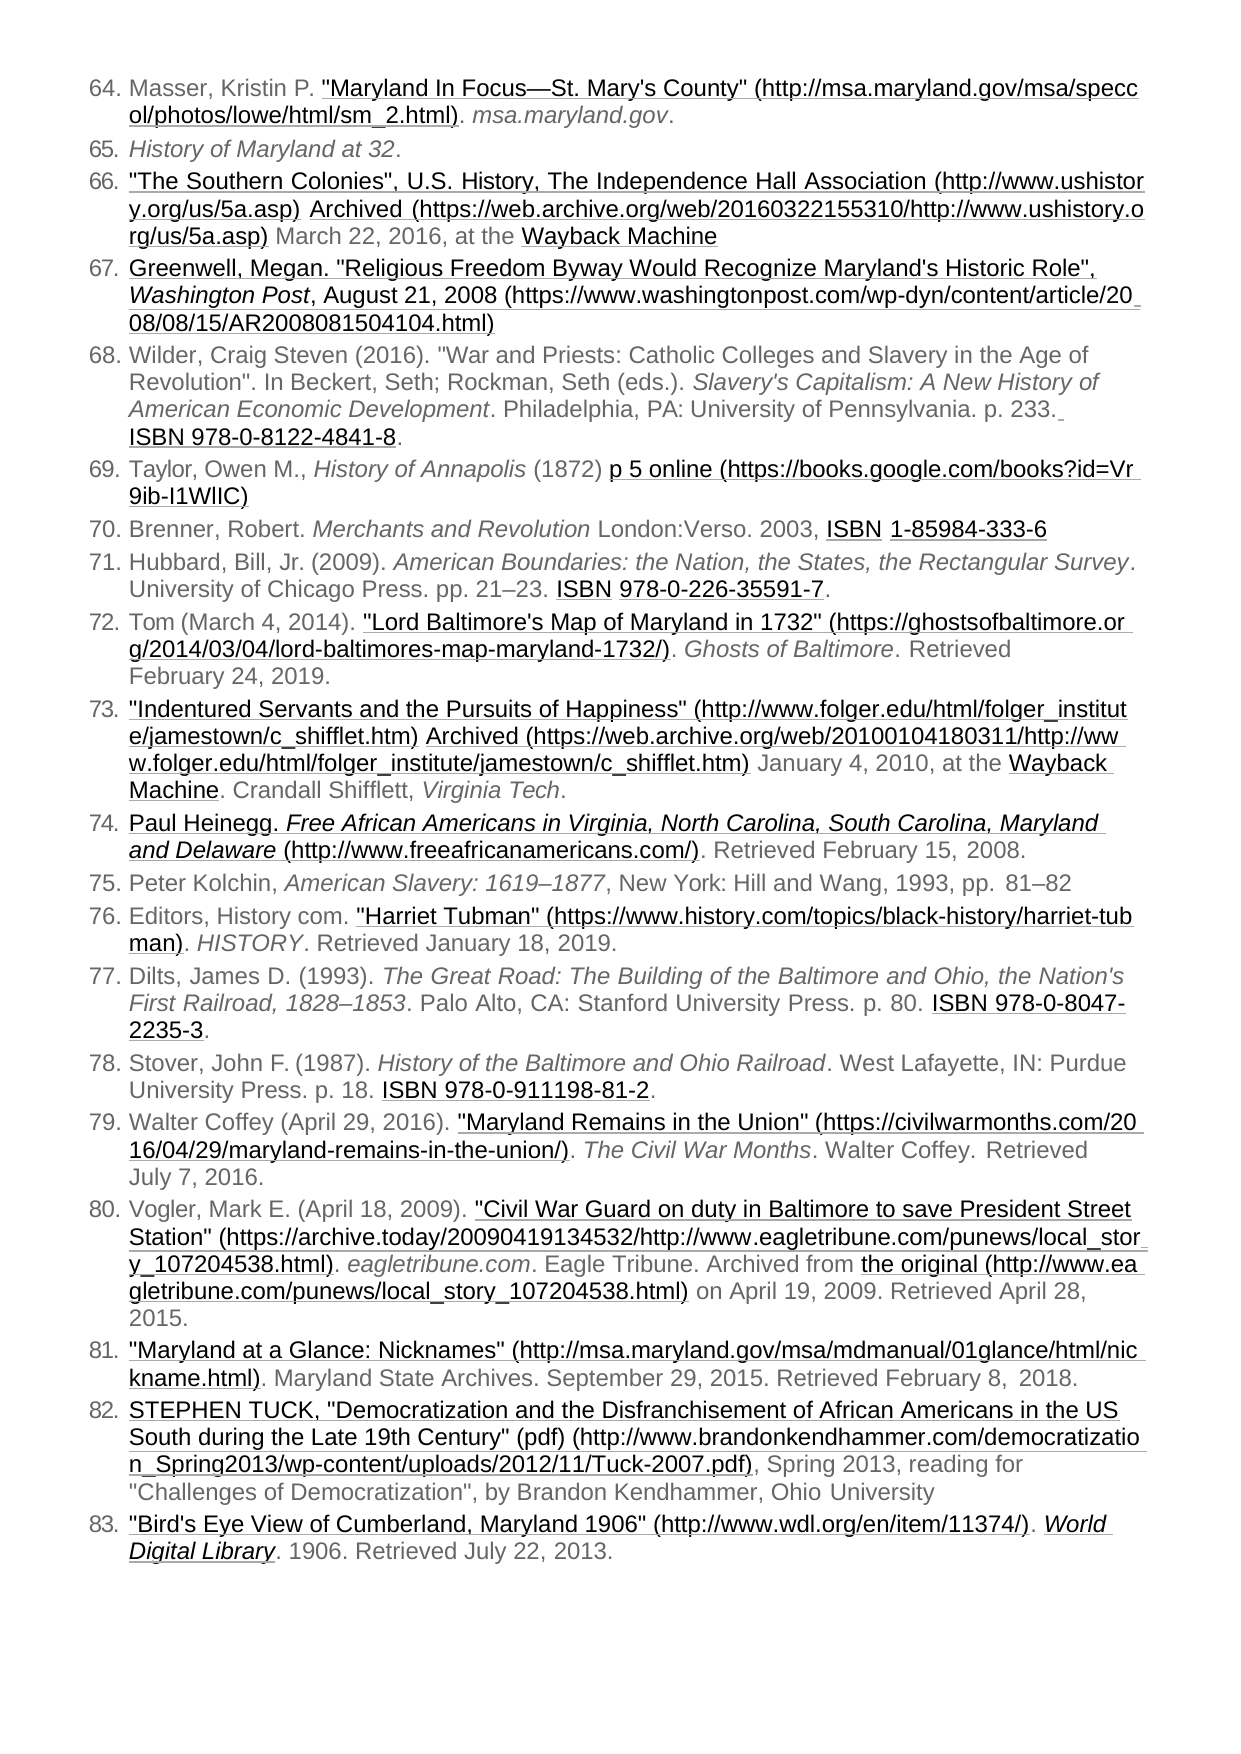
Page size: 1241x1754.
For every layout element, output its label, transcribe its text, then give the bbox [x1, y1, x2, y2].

list Paul Heinegg. Free African Americans in Virginia, North Carolina, South Carolina, Maryland and Delaware (http://www.freeafricanamericans.com/). Retrieved February 15, 2008. [88, 809, 1108, 863]
list Greenwell, Megan. "Religious Freedom Byway Would Recognize Maryland's Historic Role", Washington Post, August 21, 2008 (https://www.washingtonpost.com/wp-dyn/content/article/20 08/08/15/AR2008081504104.html) [88, 255, 1141, 336]
list Masser, Kristin P. "Maryland In Focus—St. Mary's County" (http://msa.maryland.gov/msa/specc ol/photos/lowe/html/sm_2.html). msa.maryland.gov. [88, 75, 1145, 129]
list Vogler, Mark E. (April 18, 2009). "Civil War Guard on duty in Baltimore to save President Street Station" (https://archive.today/20090419134532/http://www.eagletribune.com/punews/local_stor y_107204538.html). eagletribune.com. Eagle Tribune. Archived from the original (http://www.ea gletribune.com/punews/local_story_107204538.html) on April 19, 2009. Retrieved April 28, 2015. [88, 1196, 1149, 1332]
list Hubbard, Bill, Jr. (2009). American Boundaries: the Nation, the States, the Rectangular Survey. University of Chicago Press. pp. 21–23. ISBN 978-0-226-35591-7. [88, 549, 1146, 603]
list Peter Kolchin, American Slavery: 1619–1877, New York: Hill and Wang, 1993, pp. 81–82 [88, 869, 1178, 897]
list Dilts, James D. (1993). The Great Road: The Building of the Baltimore and Ohio, the Nation's First Railroad, 1828–1853. Palo Alto, CA: Stanford University Press. p. 80. ISBN 978-0-8047- 2235-3. [88, 962, 1126, 1044]
list "Maryland at a Glance: Nicknames" (http://msa.maryland.gov/msa/mdmanual/01glance/html/nic kname.html). Maryland State Archives. September 29, 2015. Retrieved February 8, 2018. [88, 1337, 1148, 1391]
list Brenner, Robert. Merchants and Revolution London:Verso. 2003, ISBN 1-85984-333-6 [88, 515, 1178, 543]
list Editors, History com. "Harriet Tubman" (https://www.history.com/topics/black-history/harriet-tub man). HISTORY. Retrieved January 18, 2019. [88, 903, 1138, 957]
list "Indentured Servants and the Pursuits of Happiness" (http://www.folger.edu/html/folger_institut e/jamestown/c_shifflet.htm) Archived (https://web.archive.org/web/20100104180311/http://ww w.folger.edu/html/folger_institute/jamestown/c_shifflet.htm) January 4, 2010, at the Wayback Machine. Crandall Shifflett, Virginia Tech. [88, 696, 1135, 804]
list "Bird's Eye View of Cumberland, Maryland 1906" (http://www.wdl.org/en/item/11374/). World Digital Library. 1906. Retrieved July 22, 2013. [88, 1511, 1113, 1565]
list History of Maryland at 32. [88, 134, 1178, 162]
list Stover, John F. (1987). History of the Baltimore and Ohio Railroad. West Lafayette, IN: Purdue University Press. p. 18. ISBN 978-0-911198-81-2. [88, 1049, 1134, 1103]
list "The Southern Colonies", U.S. History, The Independence Hall Association (http://www.ushistor y.org/us/5a.asp) Archived (https://web.archive.org/web/20160322155310/http://www.ushistory.o rg/us/5a.asp) March 22, 2016, at the Wayback Machine [88, 168, 1145, 249]
list Walter Coffey (April 29, 2016). "Maryland Remains in the Union" (https://civilwarmonths.com/20 16/04/29/maryland-remains-in-the-union/). The Civil War Months. Walter Coffey. Retrieved [88, 1109, 1145, 1163]
list Taylor, Owen M., History of Annapolis (1872) p 5 online (https://books.google.com/books?id=Vr 9ib-I1WlIC) [88, 456, 1143, 510]
list Wilder, Craig Steven (2016). "War and Priests: Catholic Colleges and Slavery in the Age of Revolution". In Beckert, Seth; Rockman, Seth (eds.). Slavery's Capitalism: A New History of American Economic Development. Philadelphia, PA: University of Pennsylvania. p. 233. ISBN 978-0-8122-4841-8. [88, 342, 1108, 450]
text February 24, 2019. [129, 663, 1178, 690]
list STEPHEN TUCK, "Democratization and the Disfranchisement of African Americans in the US South during the Late 19th Century" (pdf) (http://www.brandonkendhammer.com/democratizatio n_Spring2013/wp-content/uploads/2012/11/Tuck-2007.pdf), Spring 2013, reading for "Challenges of Democratization", by Brandon Kendhammer, Ohio University [88, 1397, 1147, 1505]
text July 7, 2016. [129, 1163, 1178, 1190]
list Tom (March 4, 2014). "Lord Baltimore's Map of Maryland in 1732" (https://ghostsofbaltimore.or g/2014/03/04/lord-baltimores-map-maryland-1732/). Ghosts of Baltimore. Retrieved [88, 609, 1135, 663]
